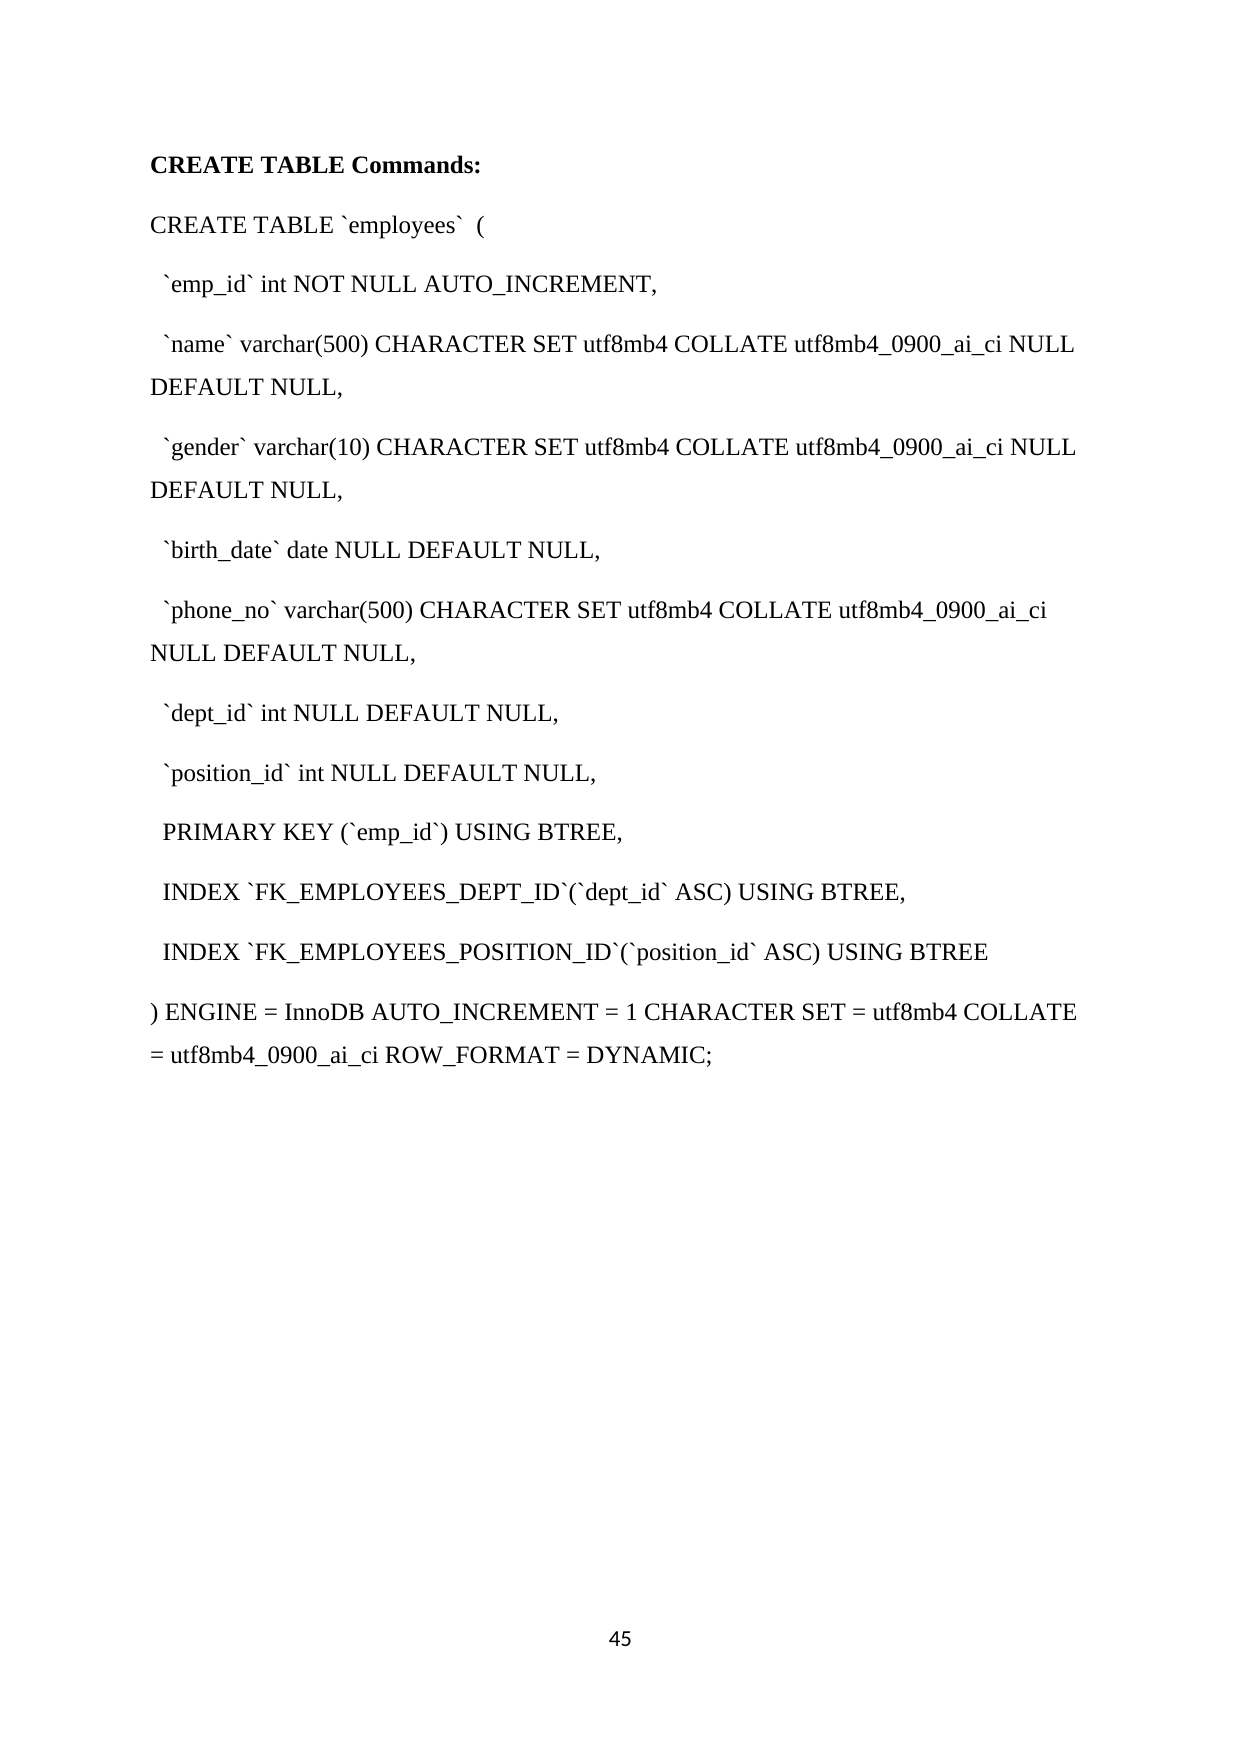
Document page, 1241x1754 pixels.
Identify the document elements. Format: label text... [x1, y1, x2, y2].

text ) ENGINE = InnoDB AUTO_INCREMENT = 1 CHARACTER SET = utf8mb4 COLLATE = utf8mb4_0900_ai_ci ROW_FORMAT = DYNAMIC; [150, 997, 1090, 1069]
text `emp_id` int NOT NULL AUTO_INCREMENT, [150, 269, 1090, 298]
text CREATE TABLE Commands: [150, 150, 1090, 179]
text INDEX `FK_EMPLOYEES_POSITION_ID`(`position_id` ASC) USING BTREE [150, 937, 1090, 966]
text `phone_no` varchar(500) CHARACTER SET utf8mb4 COLLATE utf8mb4_0900_ai_ci NULL DEFAULT NULL, [150, 595, 1090, 667]
text `dept_id` int NULL DEFAULT NULL, [150, 698, 1090, 727]
text `name` varchar(500) CHARACTER SET utf8mb4 COLLATE utf8mb4_0900_ai_ci NULL DEFAULT NULL, [150, 329, 1090, 401]
text `birth_date` date NULL DEFAULT NULL, [150, 535, 1090, 564]
text CREATE TABLE `employees` ( [150, 210, 1090, 238]
text `position_id` int NULL DEFAULT NULL, [150, 758, 1090, 786]
text INDEX `FK_EMPLOYEES_DEPT_ID`(`dept_id` ASC) USING BTREE, [150, 877, 1090, 906]
text PRIMARY KEY (`emp_id`) USING BTREE, [150, 817, 1090, 846]
text `gender` varchar(10) CHARACTER SET utf8mb4 COLLATE utf8mb4_0900_ai_ci NULL DEFAULT NULL, [150, 432, 1090, 504]
